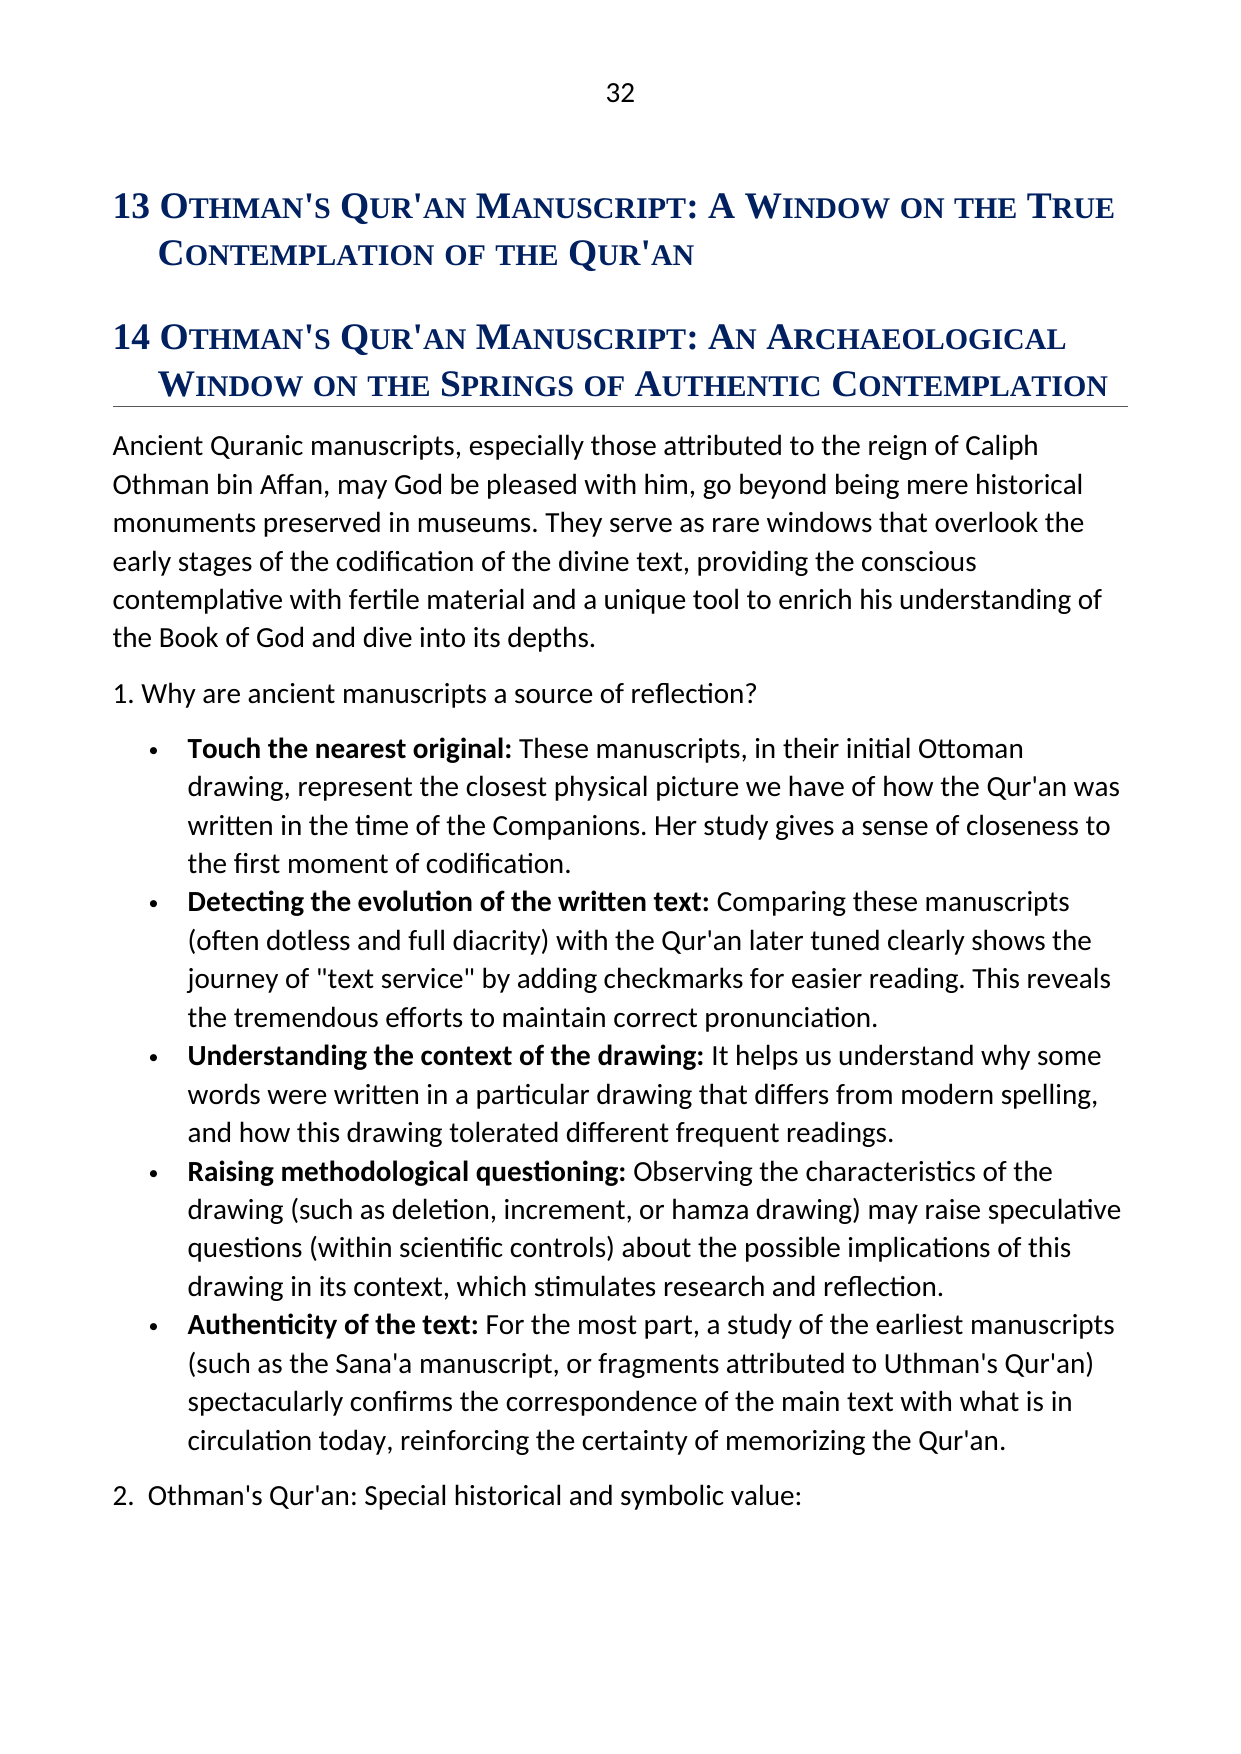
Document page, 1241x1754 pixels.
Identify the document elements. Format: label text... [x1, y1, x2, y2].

list Understanding the context of the drawing: It helps us understand why some words were written in a particular drawing that differs from modern spelling, and how this drawing tolerated different frequent readings. [150, 1037, 1128, 1150]
list Touch the nearest original: These manuscripts, in their initial Ottoman drawing, represent the closest physical picture we have of how the Qur'an was written in the time of the Companions. Her study gives a sense of closeness to the first moment of codification. [150, 730, 1128, 881]
subtitle Othman's Qur'an Manuscript: A Window on the True Contemplation of the Qur'an [112, 184, 1128, 273]
list Raising methodological questioning: Observing the characteristics of the drawing (such as deletion, increment, or hamza drawing) may raise speculative questions (within scientific controls) about the possible implications of this drawing in its context, which stimulates research and reflection. [150, 1153, 1128, 1303]
text 2. Othman's Qur'an: Special historical and symbolic value: [112, 1477, 1128, 1512]
text Ancient Quranic manuscripts, especially those attributed to the reign of Caliph Othman bin Affan, may God be pleased with him, go beyond being mere historical monuments preserved in museums. They serve as rare windows that overlook the early stages of the codification of the divine text, providing the conscious contemplative with fertile material and a unique tool to enrich his understanding of the Book of God and dive into its depths. [112, 427, 1128, 655]
text 1. Why are ancient manuscripts a source of reflection? [112, 675, 1128, 710]
list Authenticity of the text: For the most part, a study of the earliest manuscripts (such as the Sana'a manuscript, or fragments attributed to Uthman's Qur'an) spectacularly confirms the correspondence of the main text with what is in circulation today, reinforcing the certainty of memorizing the Qur'an. [150, 1306, 1128, 1457]
list Detecting the evolution of the written text: Comparing these manuscripts (often dotless and full diacrity) with the Qur'an later tuned clearly shows the journey of "text service" by adding checkmarks for easier reading. This reveals the tremendous efforts to maintain correct pronunciation. [150, 883, 1128, 1034]
subtitle Othman's Qur'an Manuscript: An Archaeological Window on the Springs of Authentic Contemplation [112, 314, 1128, 407]
